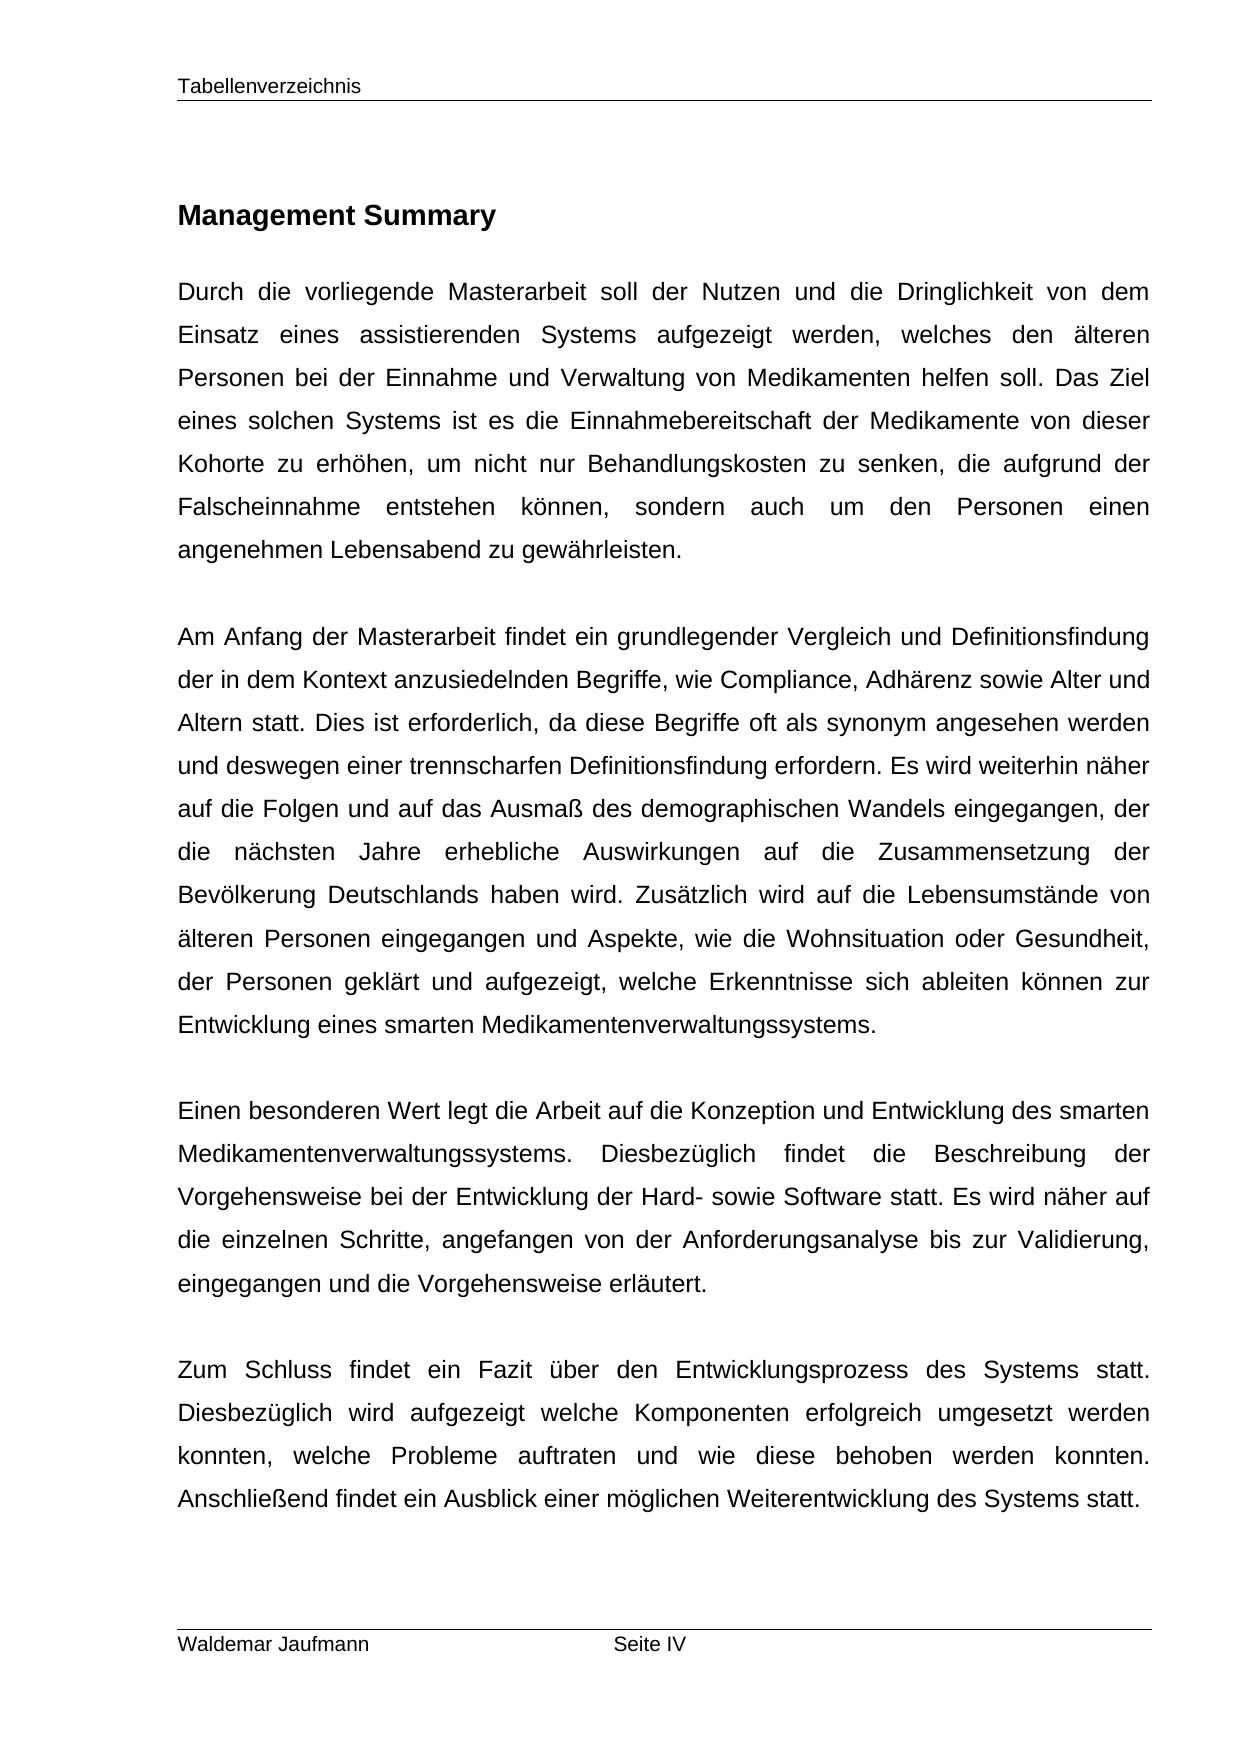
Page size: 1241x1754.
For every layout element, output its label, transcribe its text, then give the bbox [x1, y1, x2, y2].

text Einen besonderen Wert legt die Arbeit auf die Konzeption und Entwicklung des smarten Medikamentenverwaltungssystems. Diesbezüglich findet die Beschreibung der Vorgehensweise bei der Entwicklung der Hard- sowie Software statt. Es wird näher auf die einzelnen Schritte, angefangen von der Anforderungsanalyse bis zur Validierung, eingegangen und die Vorgehensweise erläutert. [177, 1096, 1152, 1297]
text Zum Schluss findet ein Fazit über den Entwicklungsprozess des Systems statt. Diesbezüglich wird aufgezeigt welche Komponenten erfolgreich umgesetzt werden konnten, welche Probleme auftraten und wie diese behoben werden konnten. Anschließend findet ein Ausblick einer möglichen Weiterentwicklung des Systems statt. [177, 1355, 1152, 1513]
text Durch die vorliegende Masterarbeit soll der Nutzen und die Dringlichkeit von dem Einsatz eines assistierenden Systems aufgezeigt werden, welches den älteren Personen bei der Einnahme und Verwaltung von Medikamenten helfen soll. Das Ziel eines solchen Systems ist es die Einnahmebereitschaft der Medikamente von dieser Kohorte zu erhöhen, um nicht nur Behandlungskosten zu senken, die aufgrund der Falscheinnahme entstehen können, sondern auch um den Personen einen angenehmen Lebensabend zu gewährleisten. [177, 277, 1152, 564]
text Am Anfang der Masterarbeit findet ein grundlegender Vergleich und Definitionsfindung der in dem Kontext anzusiedelnden Begriffe, wie Compliance, Adhärenz sowie Alter und Altern statt. Dies ist erforderlich, da diese Begriffe oft als synonym angesehen werden und deswegen einer trennscharfen Definitionsfindung erfordern. Es wird weiterhin näher auf die Folgen und auf das Ausmaß des demographischen Wandels eingegangen, der die nächsten Jahre erhebliche Auswirkungen auf die Zusammensetzung der Bevölkerung Deutschlands haben wird. Zusätzlich wird auf die Lebensumstände von älteren Personen eingegangen und Aspekte, wie die Wohnsituation oder Gesundheit, der Personen geklärt und aufgezeigt, welche Erkenntnisse sich ableiten können zur Entwicklung eines smarten Medikamentenverwaltungssystems. [177, 622, 1152, 1039]
subtitle Management Summary [177, 198, 1152, 231]
